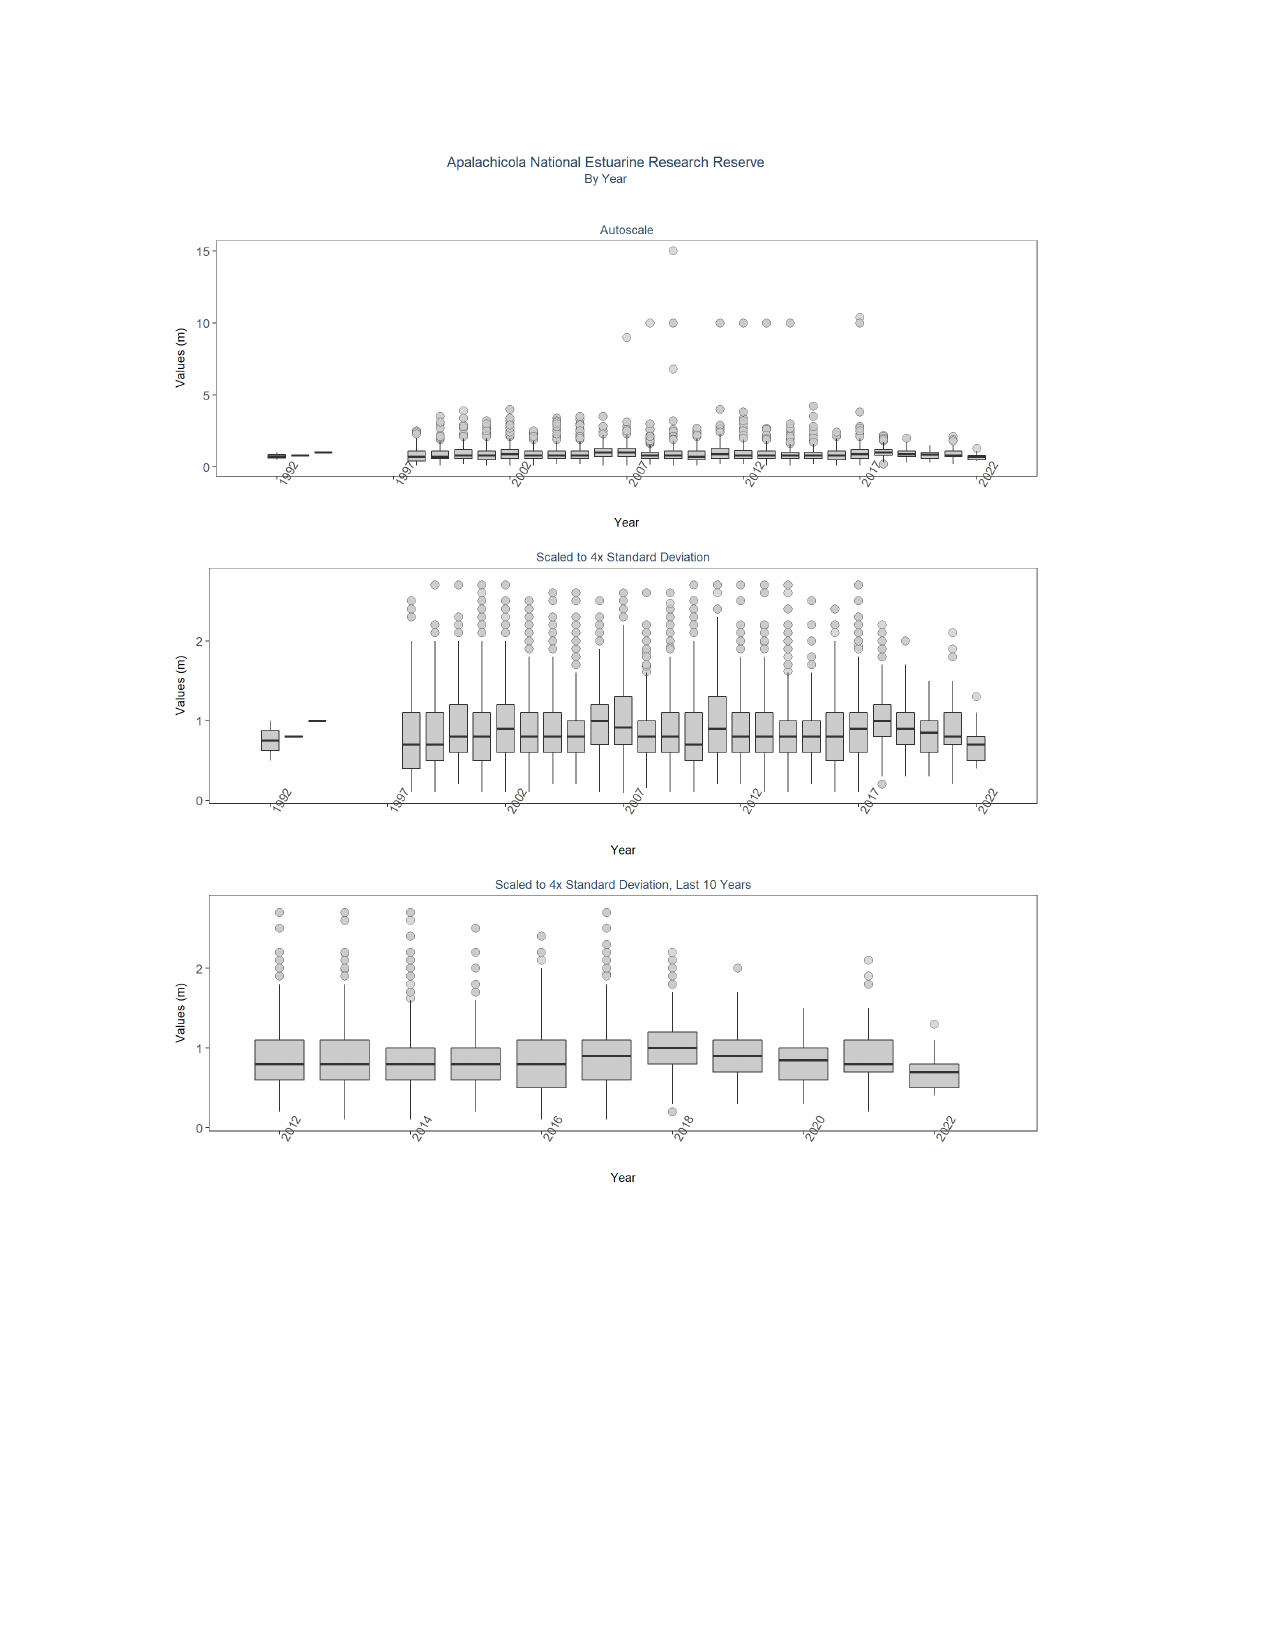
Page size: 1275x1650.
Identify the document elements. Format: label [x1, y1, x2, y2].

picture [168, 150, 1044, 1200]
